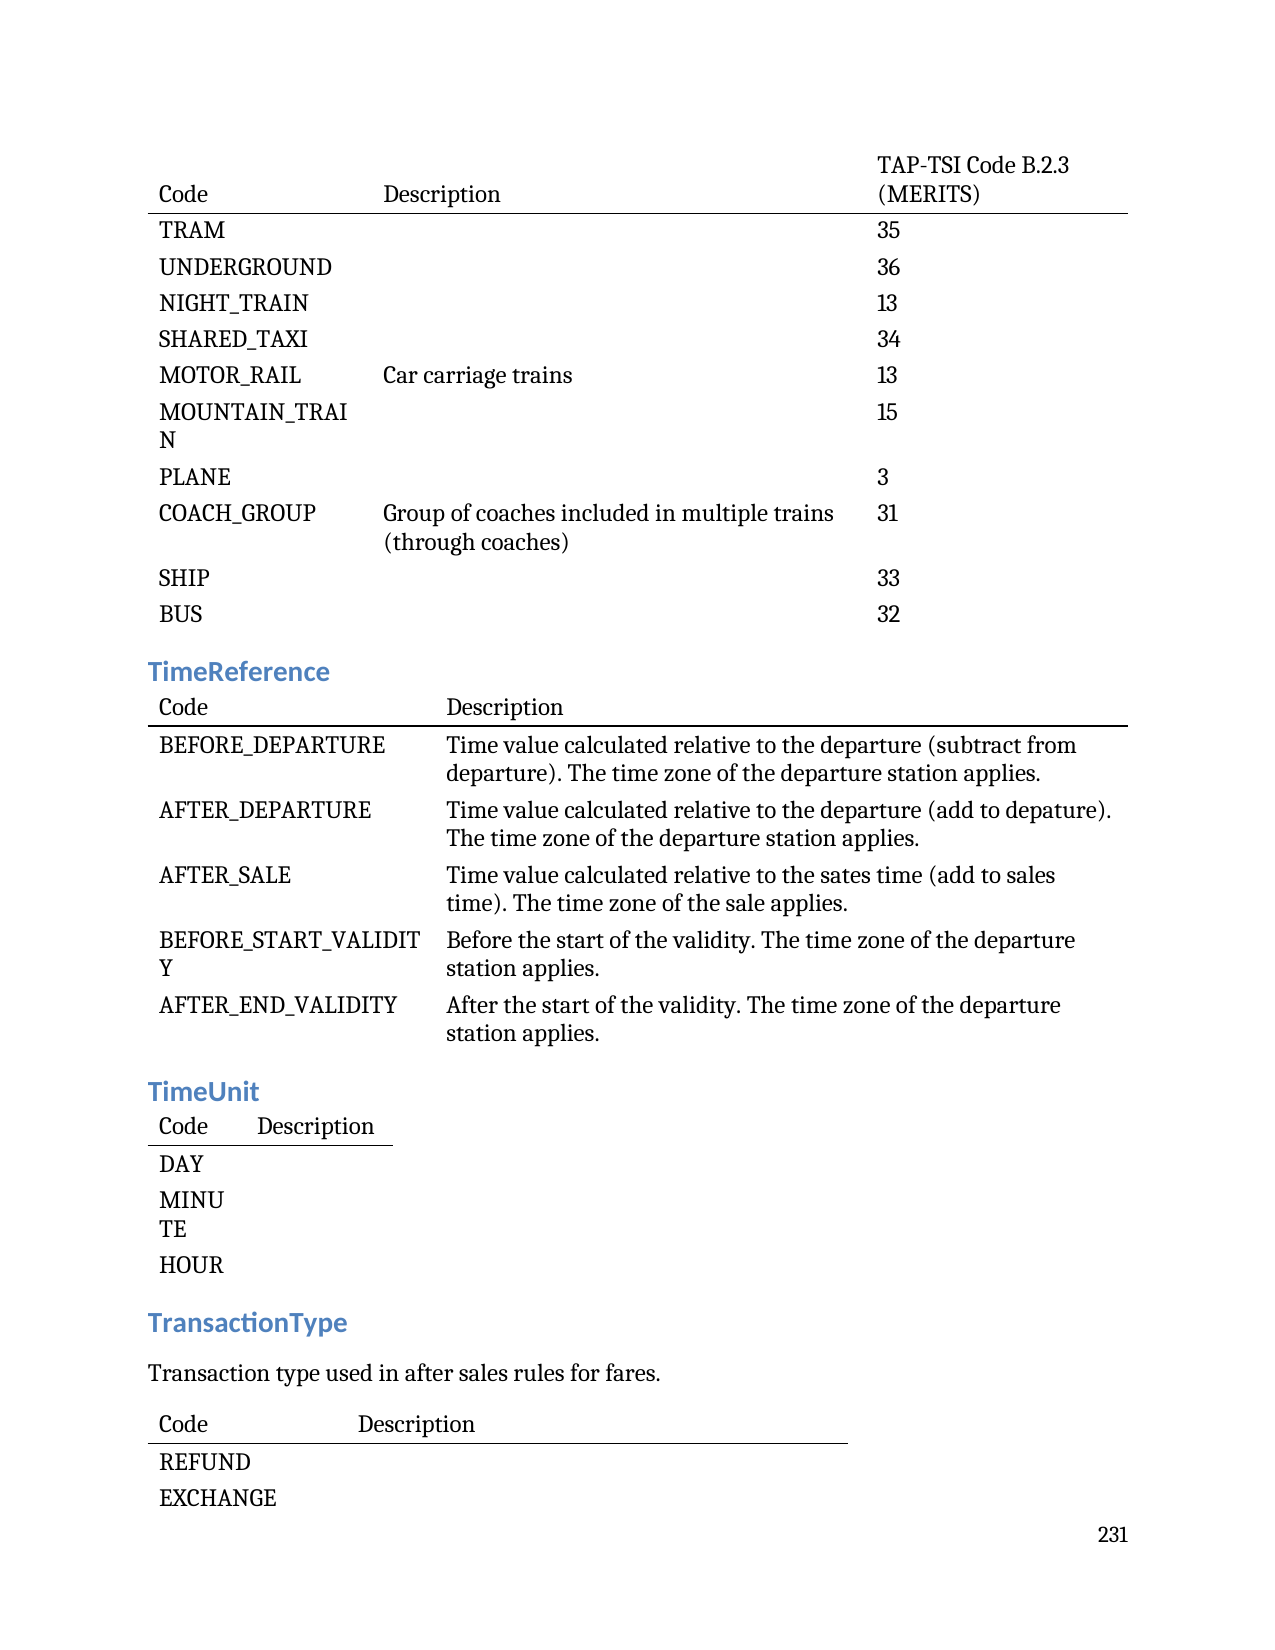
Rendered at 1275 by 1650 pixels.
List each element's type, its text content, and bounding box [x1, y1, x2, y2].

subtitle TransactionType [148, 1304, 1127, 1340]
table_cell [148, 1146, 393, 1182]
text Transaction type used in after sales rules for fares. [148, 1359, 1127, 1388]
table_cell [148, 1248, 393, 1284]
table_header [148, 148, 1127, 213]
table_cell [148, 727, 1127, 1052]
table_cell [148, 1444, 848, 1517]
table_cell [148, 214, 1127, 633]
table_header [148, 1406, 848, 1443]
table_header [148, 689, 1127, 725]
subtitle TimeUnit [148, 1073, 1127, 1108]
subtitle TimeReference [148, 653, 1127, 689]
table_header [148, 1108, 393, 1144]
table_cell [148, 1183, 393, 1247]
